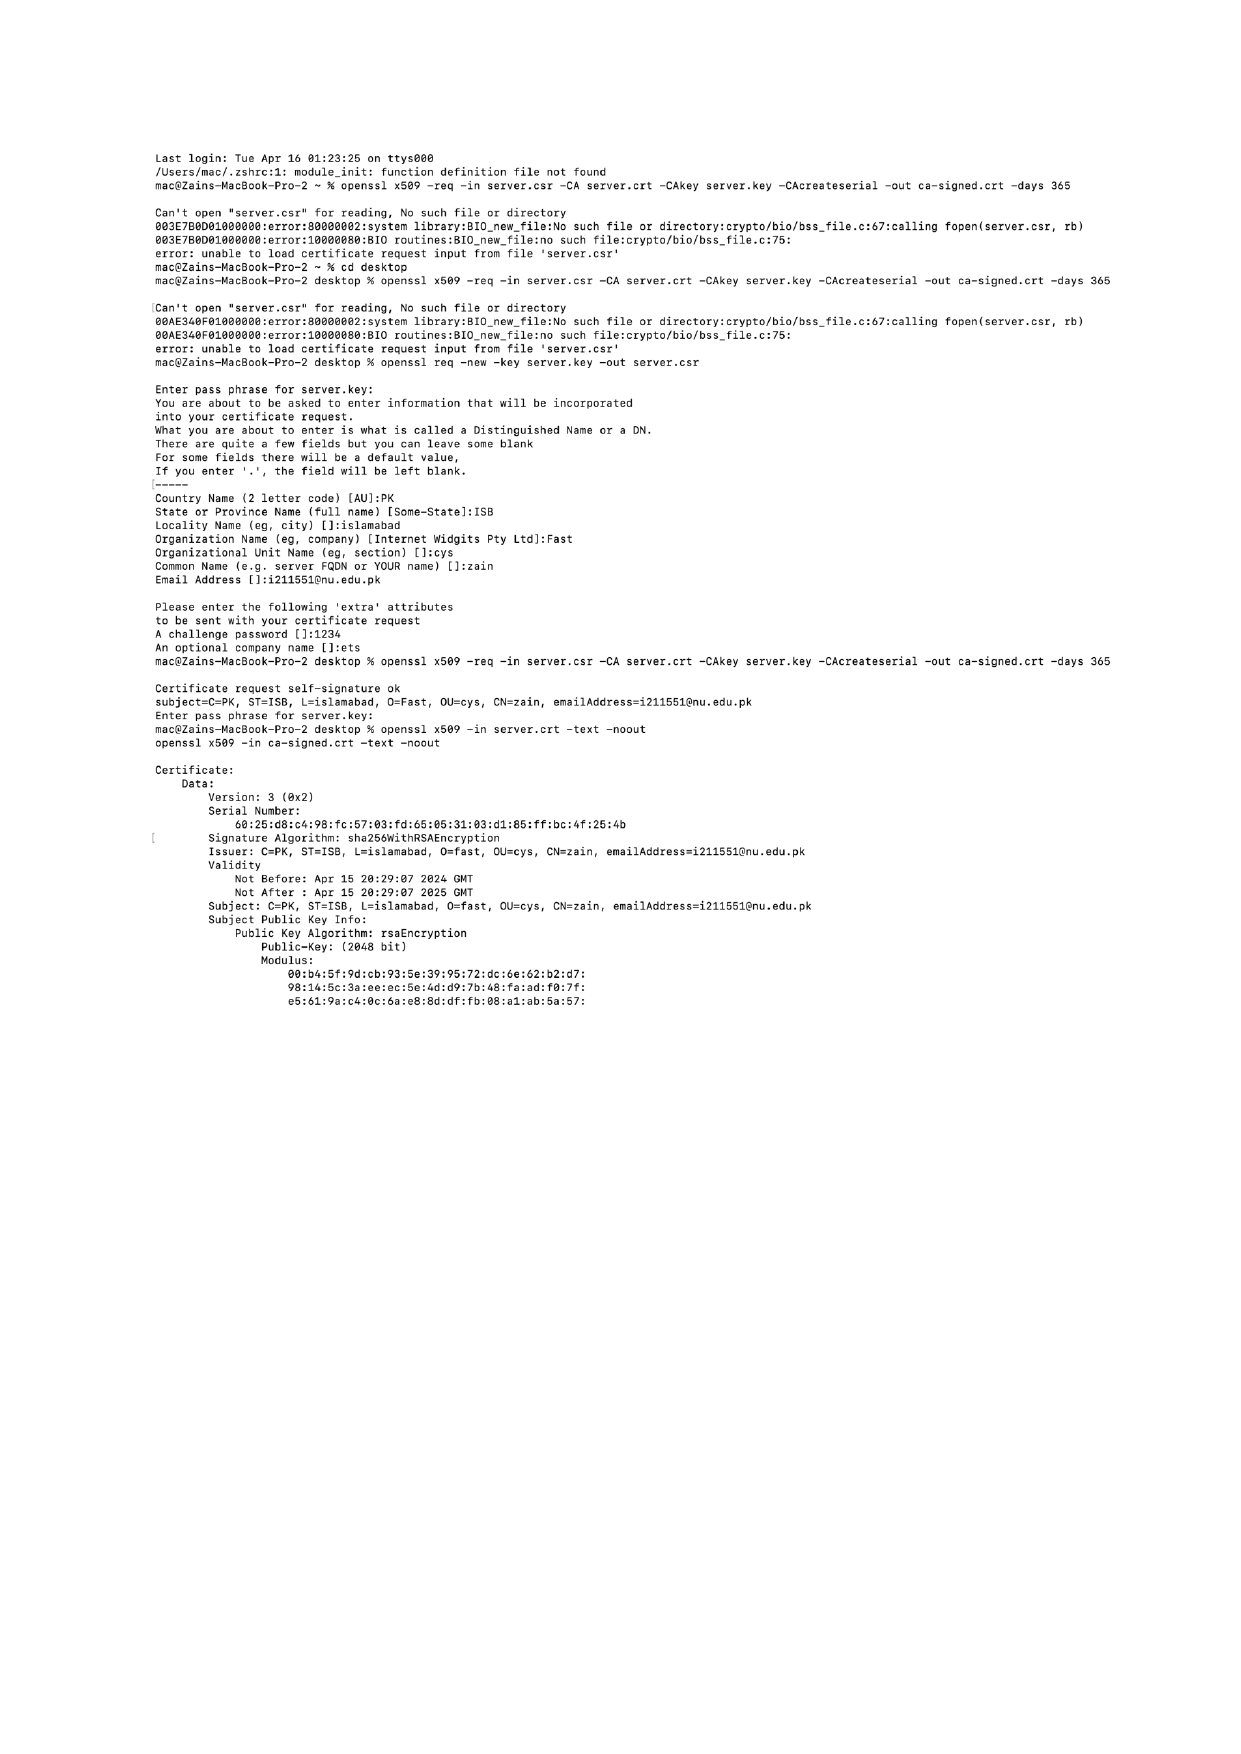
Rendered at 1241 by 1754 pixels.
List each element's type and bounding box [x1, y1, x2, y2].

picture [150, 150, 1241, 1023]
